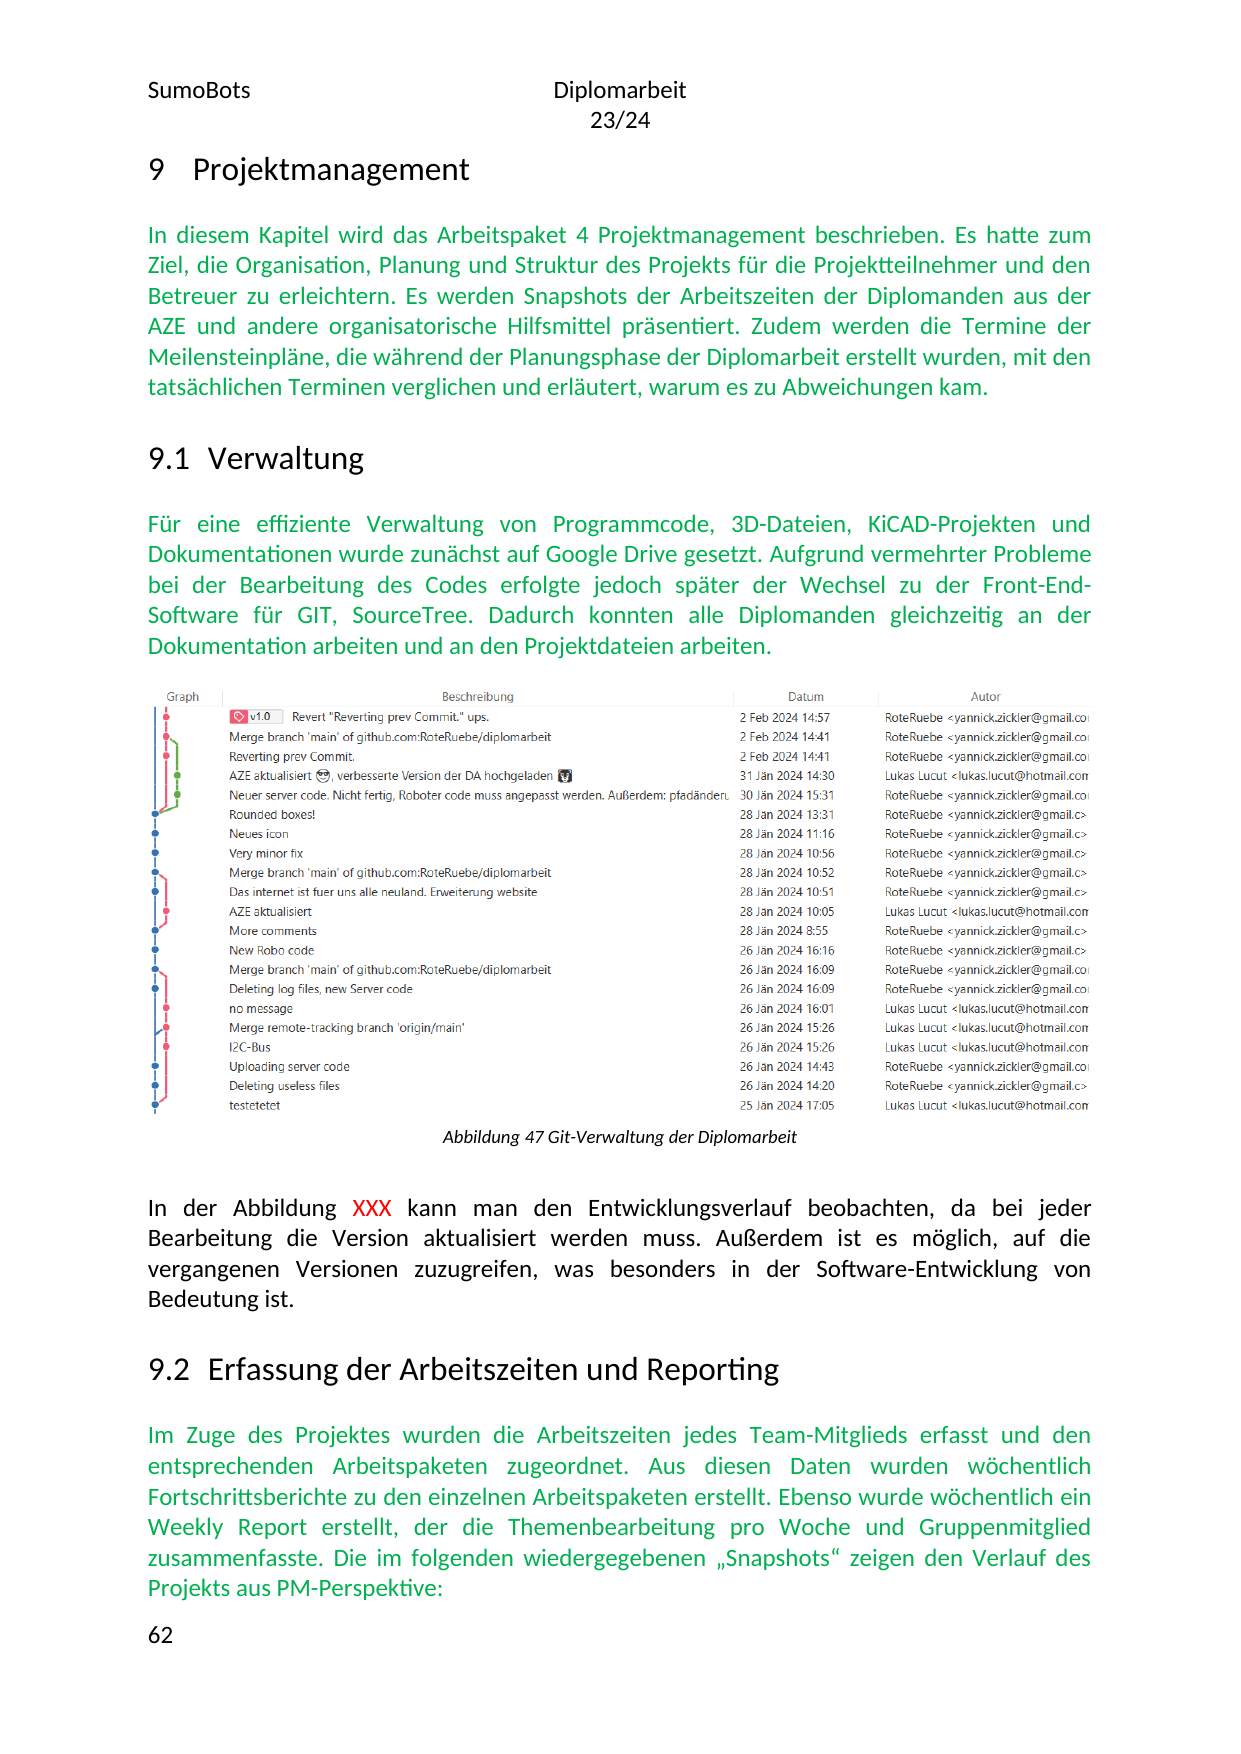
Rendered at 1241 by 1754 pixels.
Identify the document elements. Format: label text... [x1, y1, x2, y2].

subtitle Projektmanagement [148, 148, 1093, 188]
text In der Abbildung XXX kann man den Entwicklungsverlauf beobachten, da bei jeder Bearbeitung die Version aktualisiert werden muss. Außerdem ist es möglich, auf die vergangenen Versionen zuzugreifen, was besonders in der Software-Entwicklung von Bedeutung ist. [148, 1192, 1093, 1314]
text Abbildung 47 Git-Verwaltung der Diplomarbeit [148, 1126, 1093, 1149]
text Für eine effiziente Verwaltung von Programmcode, 3D-Dateien, KiCAD-Projekten und Dokumentationen wurde zunächst auf Google Drive gesetzt. Aufgrund vermehrter Probleme bei der Bearbeitung des Codes erfolgte jedoch später der Wechsel zu der Front-End-Software für GIT, SourceTree. Dadurch konnten alle Diplomanden gleichzeitig an der Dokumentation arbeiten und an den Projektdateien arbeiten. [148, 508, 1093, 661]
text In diesem Kapitel wird das Arbeitspaket 4 Projektmanagement beschrieben. Es hatte zum Ziel, die Organisation, Planung und Struktur des Projekts für die Projektteilnehmer und den Betreuer zu erleichtern. Es werden Snapshots der Arbeitszeiten der Diplomanden aus der AZE und andere organisatorische Hilfsmittel präsentiert. Zudem werden die Termine der Meilensteinpläne, die während der Planungsphase der Diplomarbeit erstellt wurden, mit den tatsächlichen Terminen verglichen und erläutert, warum es zu Abweichungen kam. [148, 219, 1093, 402]
subtitle Erfassung der Arbeitszeiten und Reporting [148, 1348, 1093, 1389]
subtitle Verwaltung [148, 437, 1093, 477]
picture [147, 691, 1093, 1114]
text Im Zuge des Projektes wurden die Arbeitszeiten jedes Team-Mitglieds erfasst und den entsprechenden Arbeitspaketen zugeordnet. Aus diesen Daten wurden wöchentlich Fortschrittsberichte zu den einzelnen Arbeitspaketen erstellt. Ebenso wurde wöchentlich ein Weekly Report erstellt, der die Themenbearbeitung pro Woche und Gruppenmitglied zusammenfasste. Die im folgenden wiedergegebenen „Snapshots“ zeigen den Verlauf des Projekts aus PM-Perspektive: [148, 1420, 1093, 1603]
